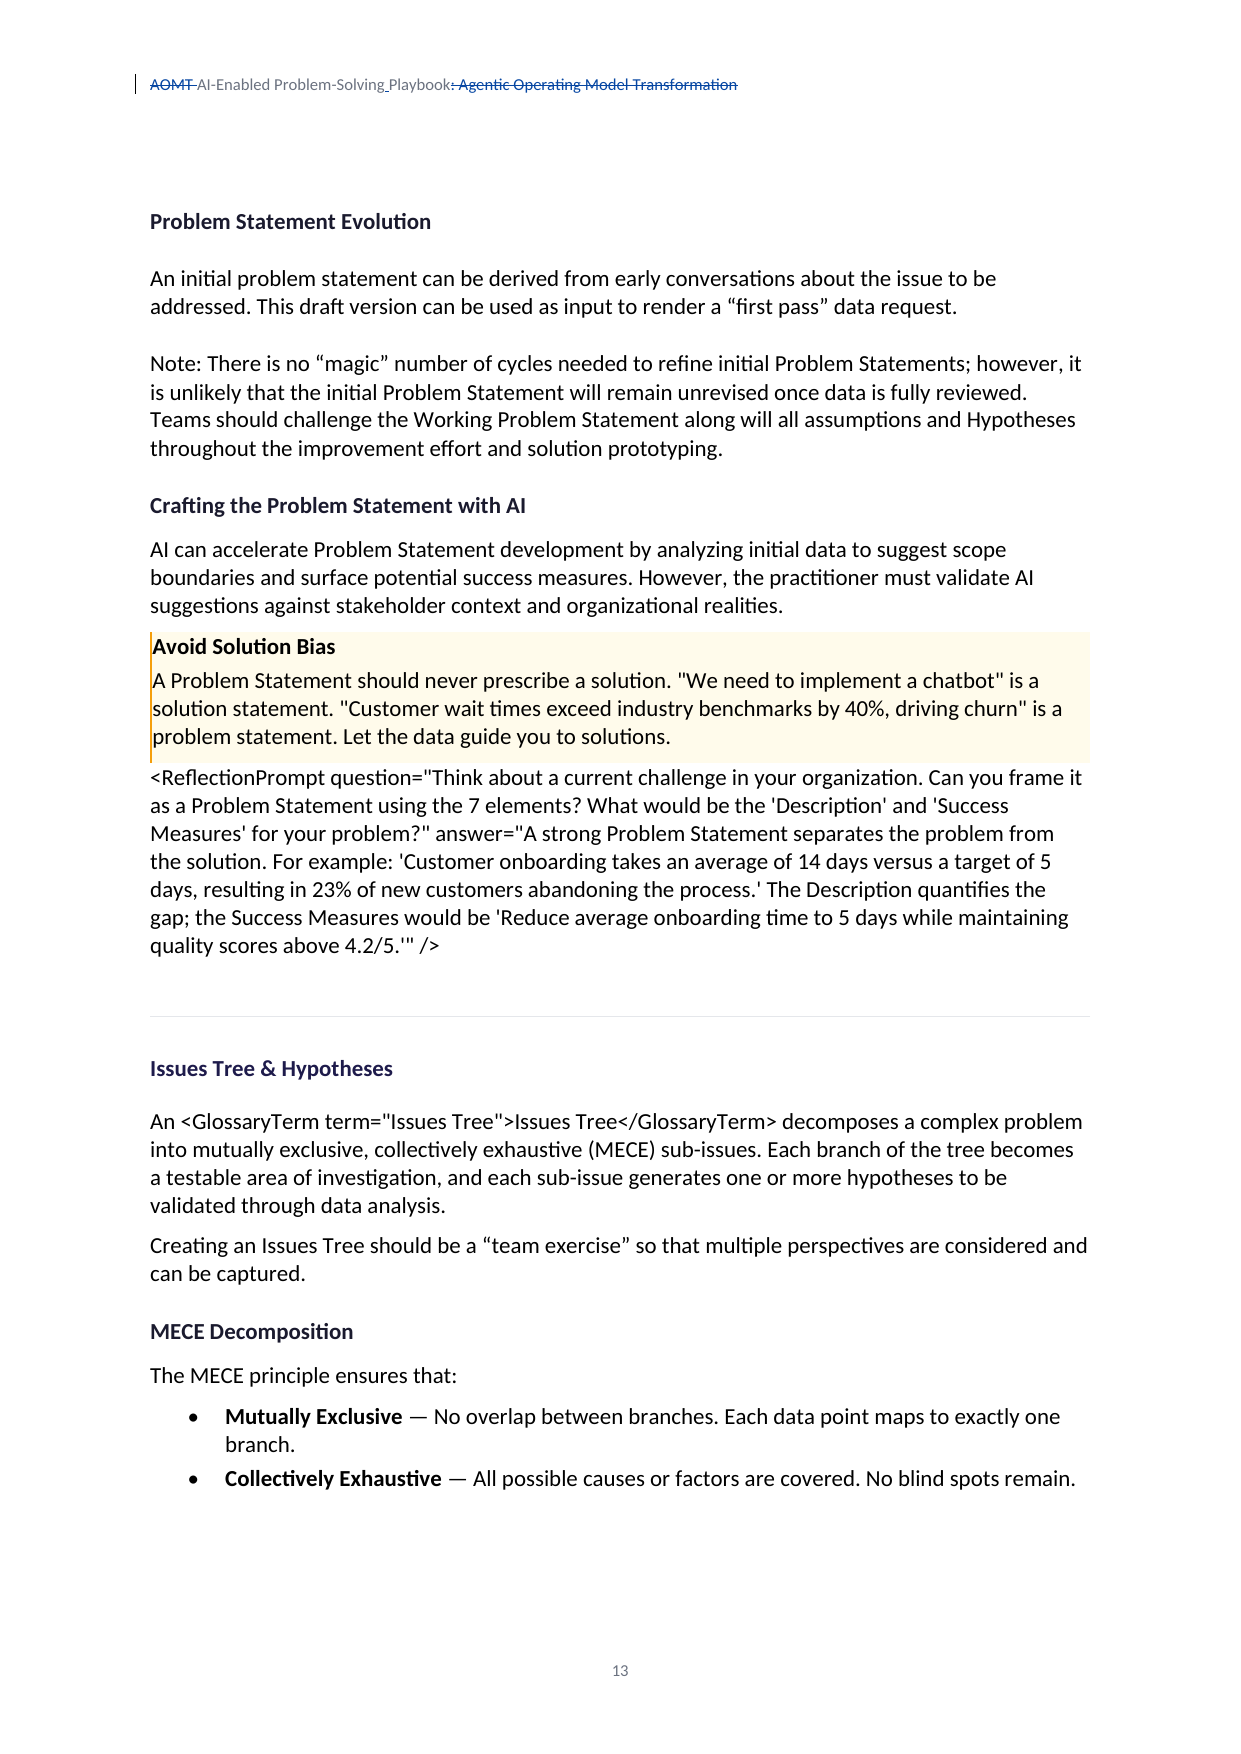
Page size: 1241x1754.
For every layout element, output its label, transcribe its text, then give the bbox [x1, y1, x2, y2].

subtitle Issues Tree & Hypotheses [150, 1054, 1090, 1082]
text <ReflectionPrompt question="Think about a current challenge in your organization. Can you frame it as a Problem Statement using the 7 elements? What would be the 'Description' and 'Success Measures' for your problem?" answer="A strong Problem Statement separates the problem from the solution. For example: 'Customer onboarding takes an average of 14 days versus a target of 5 days, resulting in 23% of new customers abandoning the process.' The Description quantifies the gap; the Success Measures would be 'Reduce average onboarding time to 5 days while maintaining quality scores above 4.2/5.'" /> [150, 763, 1090, 959]
text The MECE principle ensures that: [150, 1361, 1090, 1389]
text Creating an Issues Tree should be a “team exercise” so that multiple perspectives are considered and can be captured. [150, 1232, 1090, 1288]
list Collectively Exhaustive — All possible causes or factors are covered. No blind spots remain. [187, 1464, 1090, 1492]
text An <GlossaryTerm term="Issues Tree">Issues Tree</GlossaryTerm> decomposes a complex problem into mutually exclusive, collectively exhaustive (MECE) sub-issues. Each branch of the tree becomes a testable area of investigation, and each sub-issue generates one or more hypotheses to be validated through data analysis. [150, 1107, 1090, 1219]
subtitle MECE Decomposition [150, 1317, 1090, 1345]
text AI can accelerate Problem Statement development by analyzing initial data to suggest scope boundaries and surface potential success measures. However, the practitioner must validate AI suggestions against stakeholder context and organizational realities. [150, 536, 1090, 619]
table_header Avoid Solution Bias A Problem Statement should never prescribe a solution. "We need to implement a chatbot" is a solution statement. "Customer wait times exceed industry benchmarks by 40%, driving churn" is a problem statement. Let the data guide you to solutions. [152, 632, 1090, 763]
subtitle Crafting the Problem Statement with AI [150, 491, 1090, 519]
subtitle Problem Statement Evolution [150, 207, 1090, 235]
list Mutually Exclusive — No overlap between branches. Each data point maps to exactly one branch. [187, 1402, 1090, 1458]
subtitle An initial problem statement can be derived from early conversations about the issue to be addressed. This draft version can be used as input to render a “first pass” data request. [150, 264, 1090, 320]
subtitle Note: There is no “magic” number of cycles needed to refine initial Problem Statements; however, it is unlikely that the initial Problem Statement will remain unrevised once data is fully reviewed. Teams should challenge the Working Problem Statement along will all assumptions and Hypotheses throughout the improvement effort and solution prototyping. [150, 349, 1090, 462]
